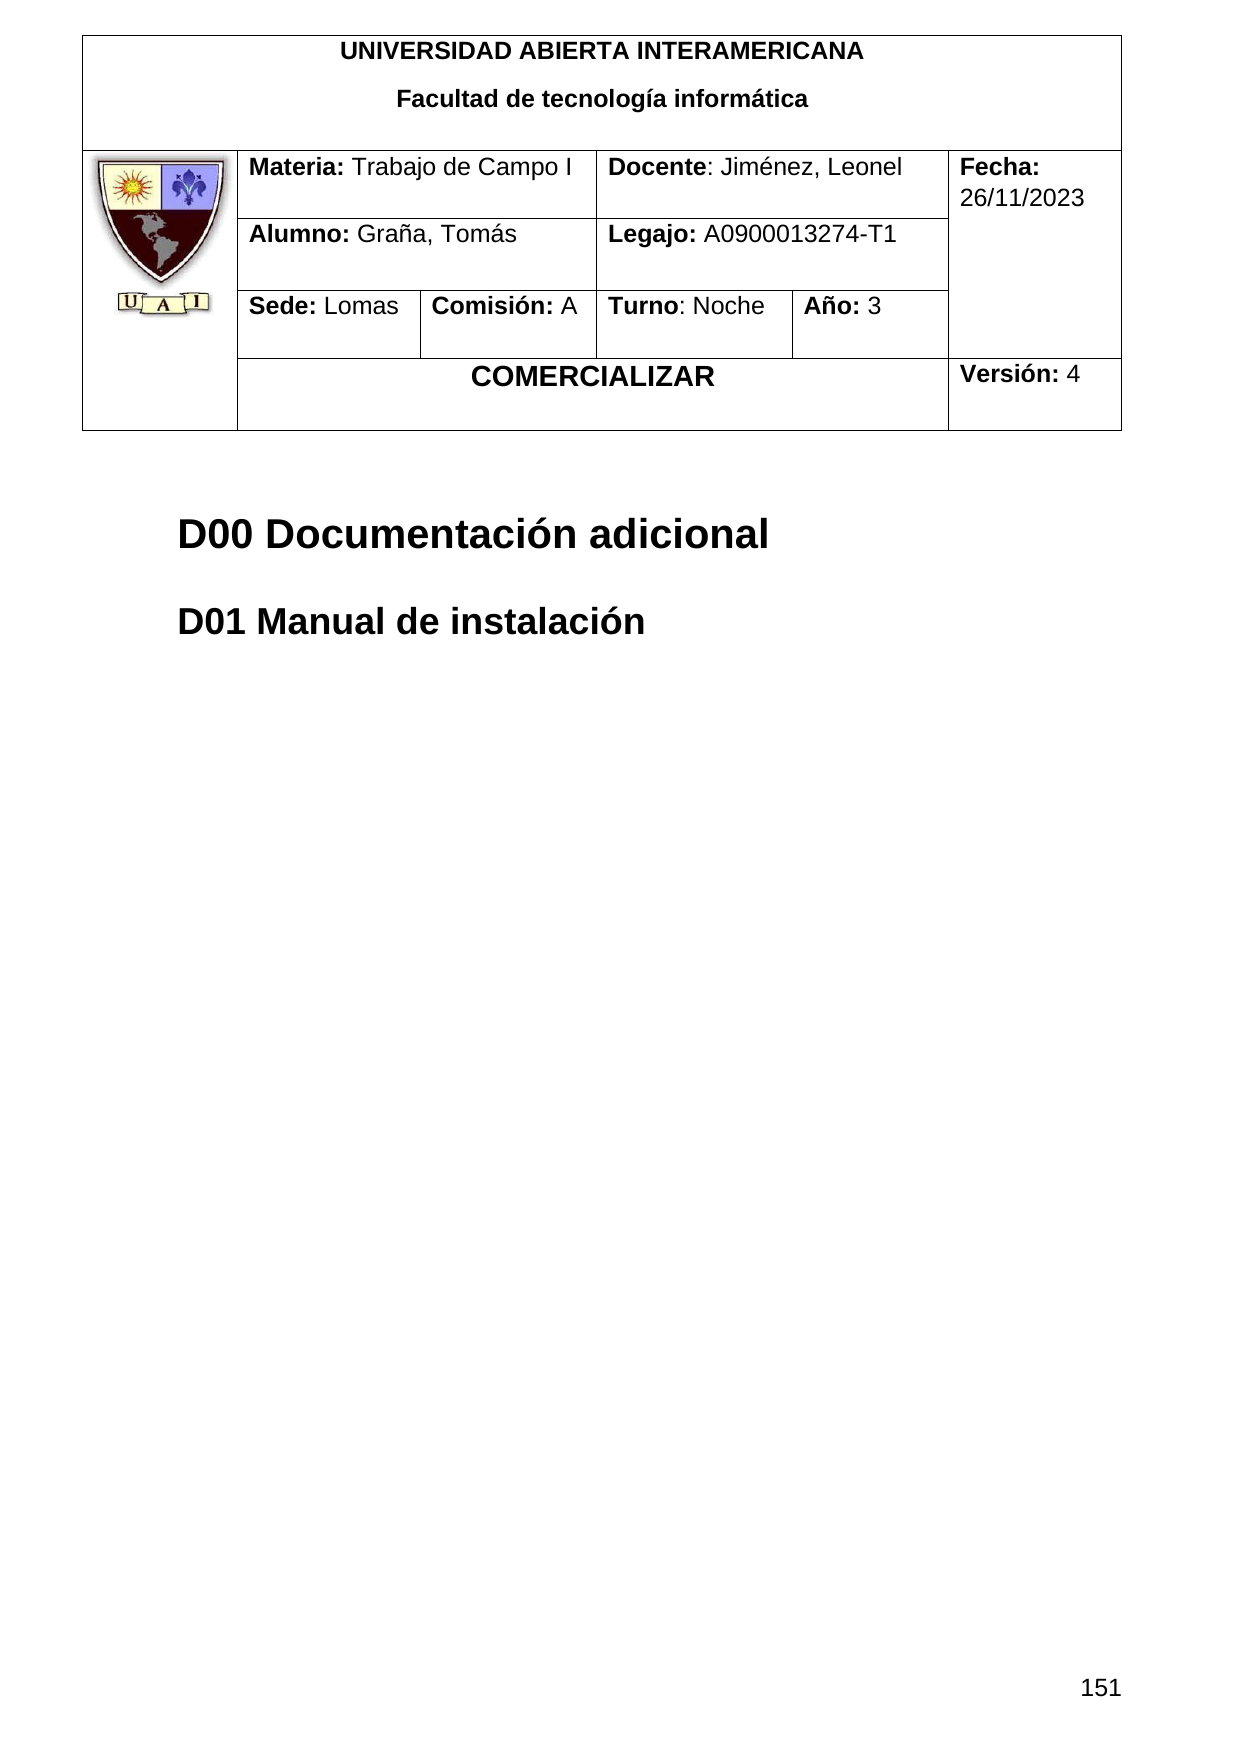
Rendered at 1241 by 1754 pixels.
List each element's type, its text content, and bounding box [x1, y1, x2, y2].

picture [87, 151, 234, 320]
subtitle D01 Manual de instalación [177, 599, 1122, 642]
subtitle D00 Documentación adicional [177, 510, 1122, 558]
